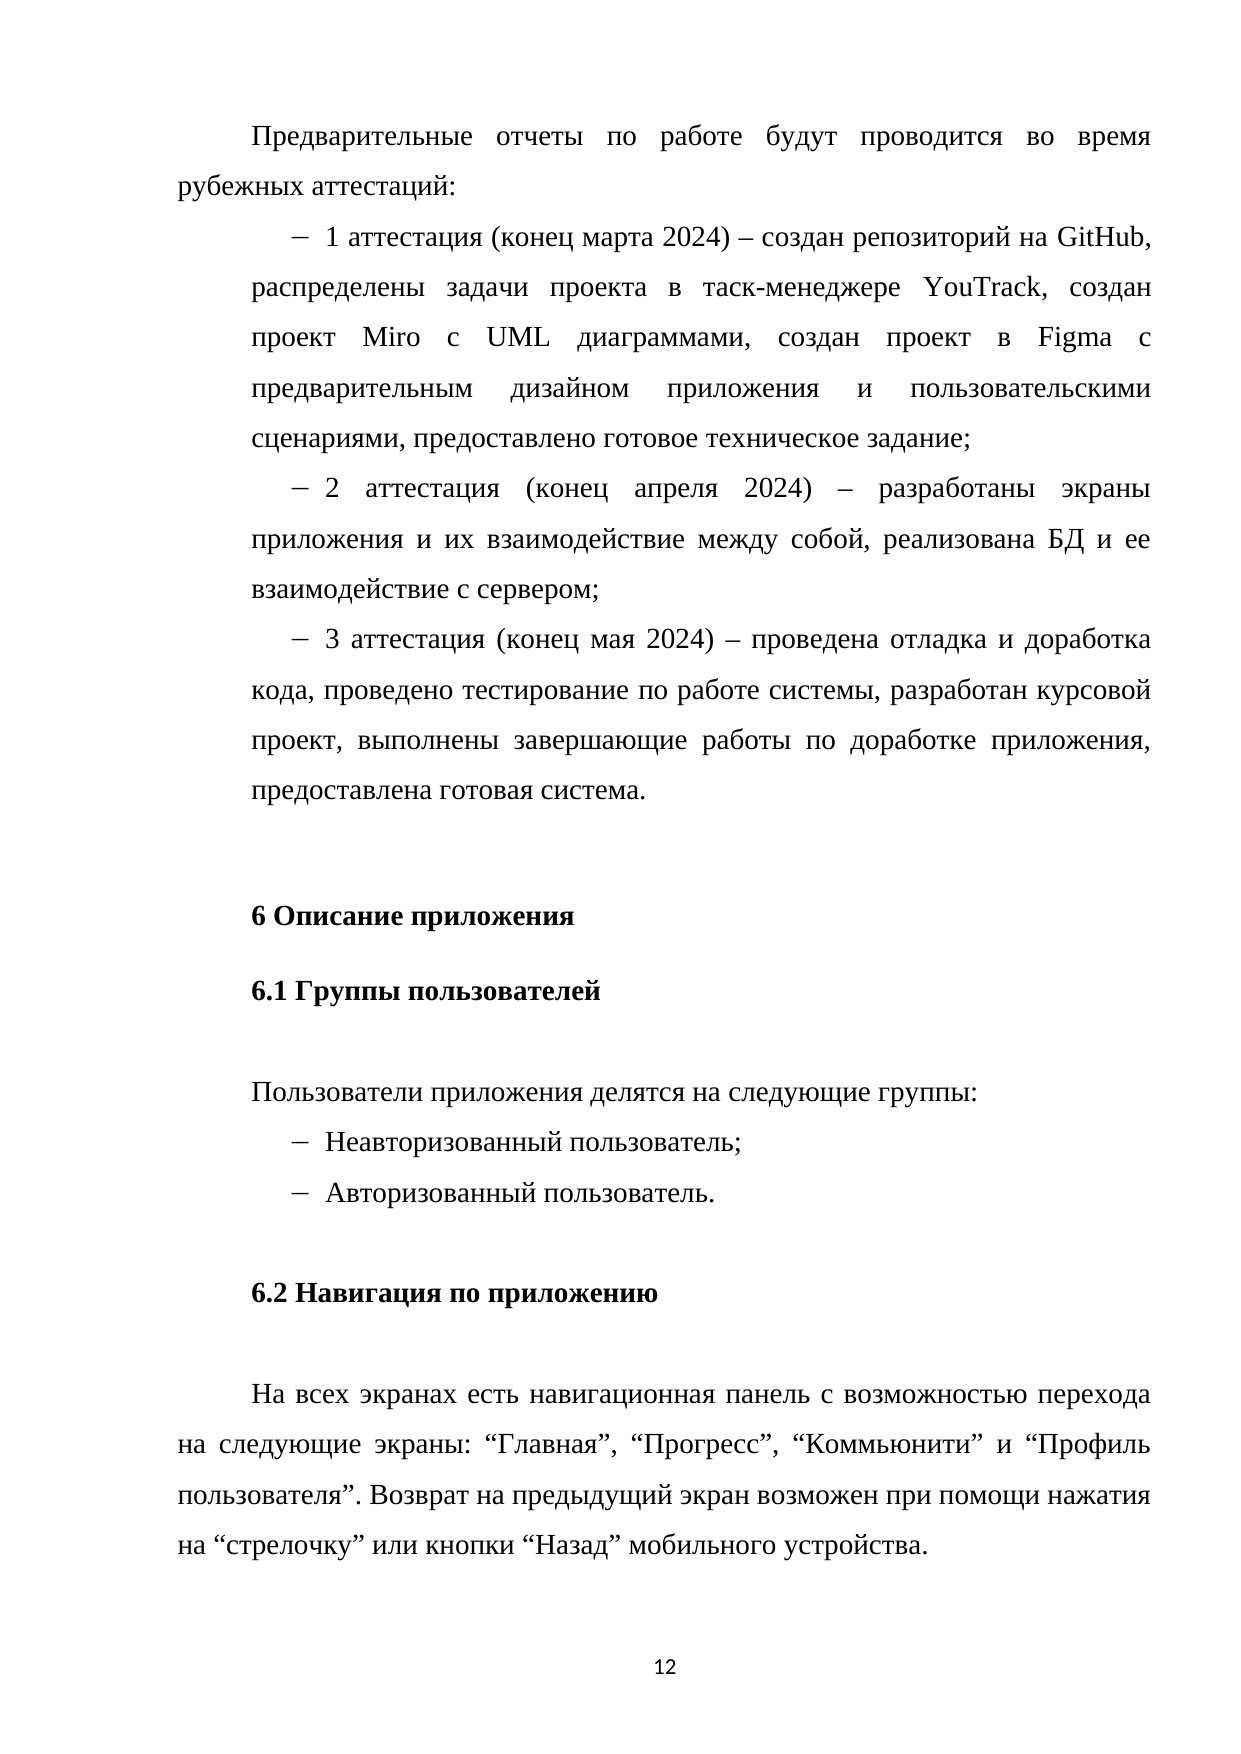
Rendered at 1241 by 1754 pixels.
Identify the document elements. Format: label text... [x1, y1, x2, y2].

text Авторизованный пользователь. [251, 1175, 1152, 1208]
text 3 аттестация (конец мая 2024) – проведена отладка и доработка кода, проведено тестирование по работе системы, разработан курсовой проект, выполнены завершающие работы по доработке приложения, предоставлена готовая система. [251, 621, 1152, 806]
text Описание приложения [215, 898, 1152, 932]
text Пользователи приложения делятся на следующие группы: [177, 1074, 1152, 1108]
text Навигация по приложению [215, 1276, 1152, 1309]
text 2 аттестация (конец апреля 2024) – разработаны экраны приложения и их взаимодействие между собой, реализована БД и ее взаимодействие с сервером; [251, 470, 1152, 605]
text На всех экранах есть навигационная панель с возможностью перехода на следующие экраны: “Главная”, “Прогресс”, “Коммьюнити” и “Профиль пользователя”. Возврат на предыдущий экран возможен при помощи нажатия на “стрелочку” или кнопки “Назад” мобильного устройства. [177, 1376, 1152, 1561]
text 1 аттестация (конец марта 2024) – создан репозиторий на GitHub, распределены задачи проекта в таск-менеджере YouTrack, создан проект Miro с UML диаграммами, создан проект в Figma с предварительным дизайном приложения и пользовательскими сценариями, предоставлено готовое техническое задание; [251, 219, 1152, 454]
text Группы пользователей [215, 973, 1152, 1007]
text Предварительные отчеты по работе будут проводится во время рубежных аттестаций: [177, 118, 1152, 202]
text Неавторизованный пользователь; [251, 1124, 1152, 1158]
